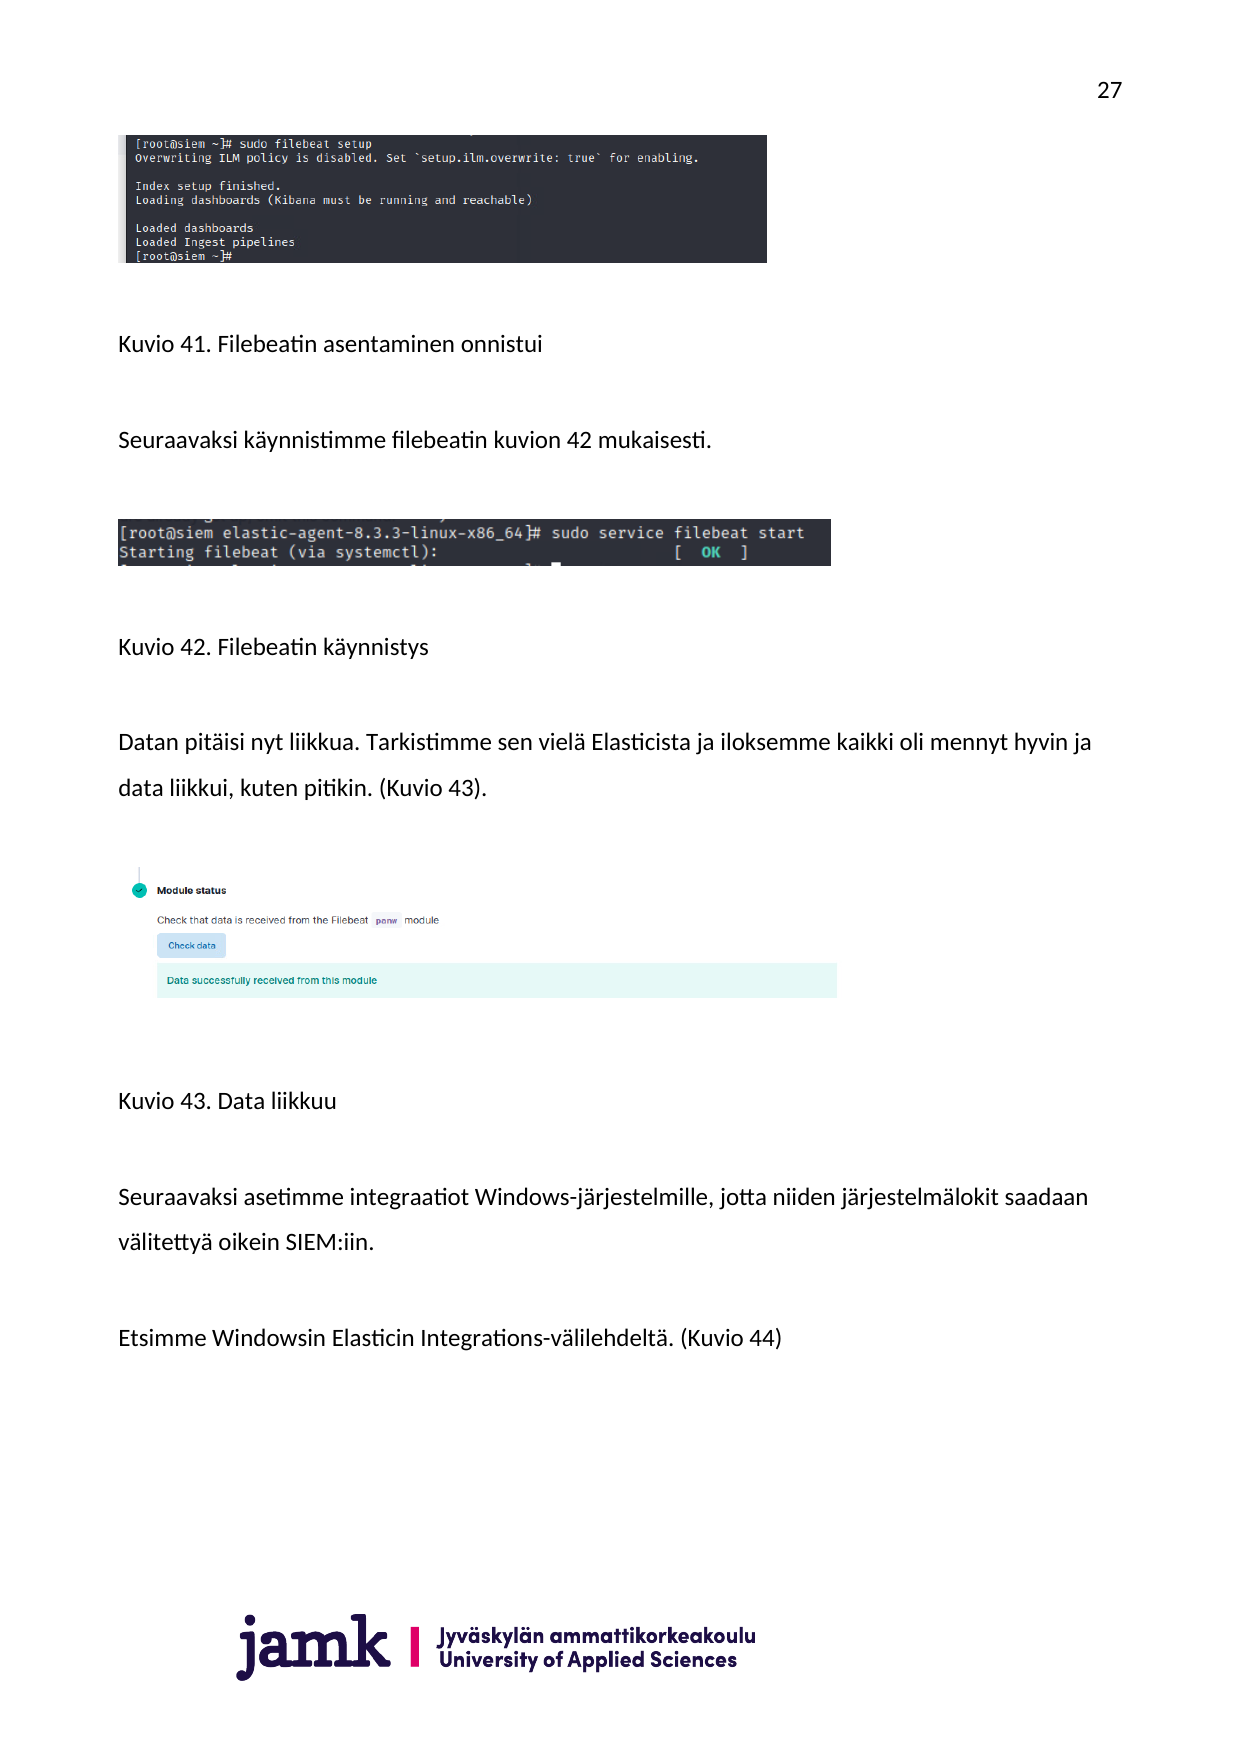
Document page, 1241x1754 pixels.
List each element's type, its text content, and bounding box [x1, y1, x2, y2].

picture [118, 519, 831, 566]
text Kuvio 43. Data liikkuu [118, 1085, 1122, 1116]
text Seuraavaksi asetimme integraatiot Windows-järjestelmille, jotta niiden järjestelmälokit saadaan välitettyä oikein SIEM:iin. [118, 1181, 1122, 1257]
text Datan pitäisi nyt liikkua. Tarkistimme sen vielä Elasticista ja iloksemme kaikki oli mennyt hyvin ja data liikkui, kuten pitikin. (Kuvio 43). [118, 726, 1122, 803]
picture [118, 135, 767, 263]
text Etsimme Windowsin Elasticin Integrations-välilehdeltä. (Kuvio 44) [118, 1322, 1122, 1353]
text Kuvio 42. Filebeatin käynnistys [118, 631, 1122, 661]
text Kuvio 41. Filebeatin asentaminen onnistui [118, 328, 1122, 359]
text Seuraavaksi käynnistimme filebeatin kuvion 42 mukaisesti. [118, 424, 1122, 454]
picture [236, 1614, 755, 1681]
picture [118, 867, 857, 1020]
